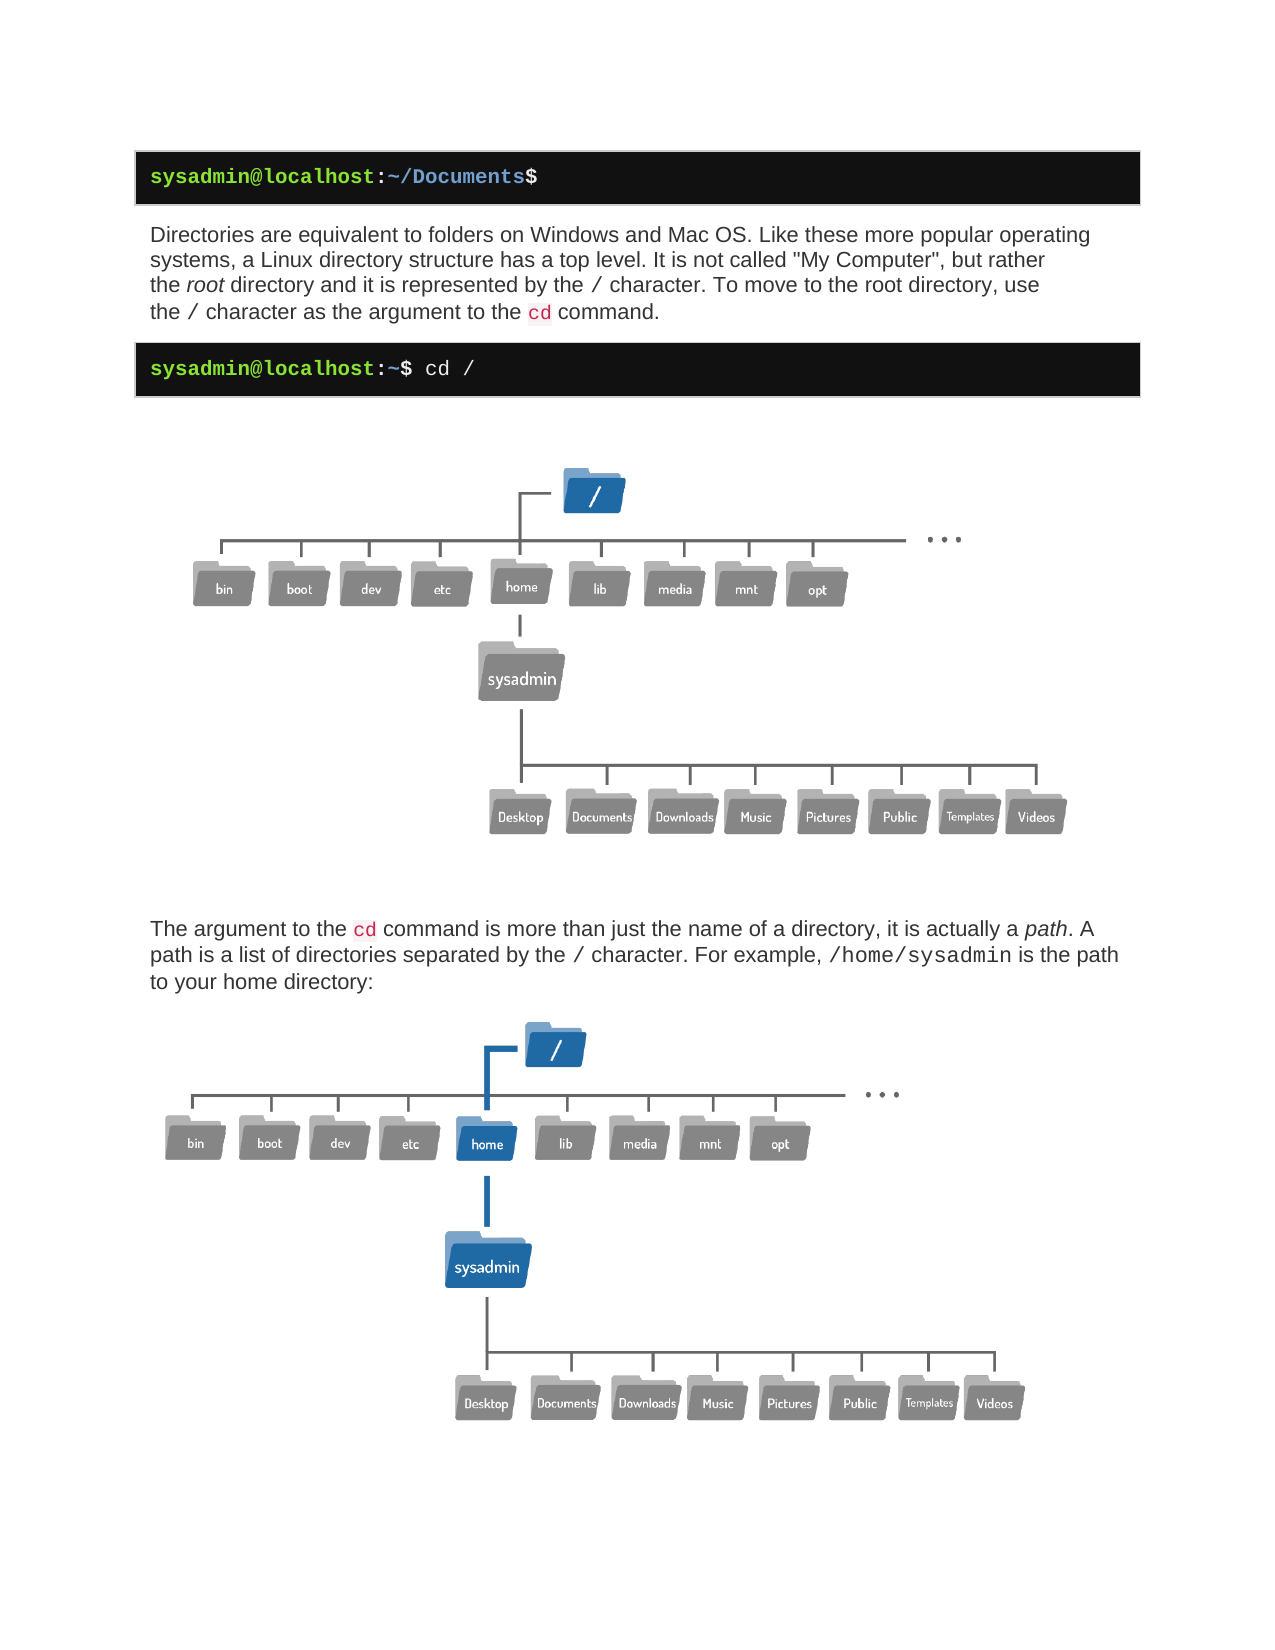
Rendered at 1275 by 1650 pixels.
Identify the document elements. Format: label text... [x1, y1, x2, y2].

picture [150, 1009, 1125, 1466]
picture [150, 413, 1125, 897]
text Directories are equivalent to folders on Windows and Mac OS. Like these more popular operating systems, a Linux directory structure has a top level. It is not called "My Computer", but rather the root directory and it is represented by the / character. To move to the root directory, use the / character as the argument to the cd command. [150, 222, 1125, 326]
text sysadmin@localhost:~$ cd / [136, 343, 1140, 396]
text sysadmin@localhost:~/Documents$ [136, 152, 1140, 204]
text The argument to the cd command is more than just the name of a directory, it is actually a path. A path is a list of directories separated by the / character. For example, /home/sysadmin is the path to your home directory: [150, 915, 1125, 994]
